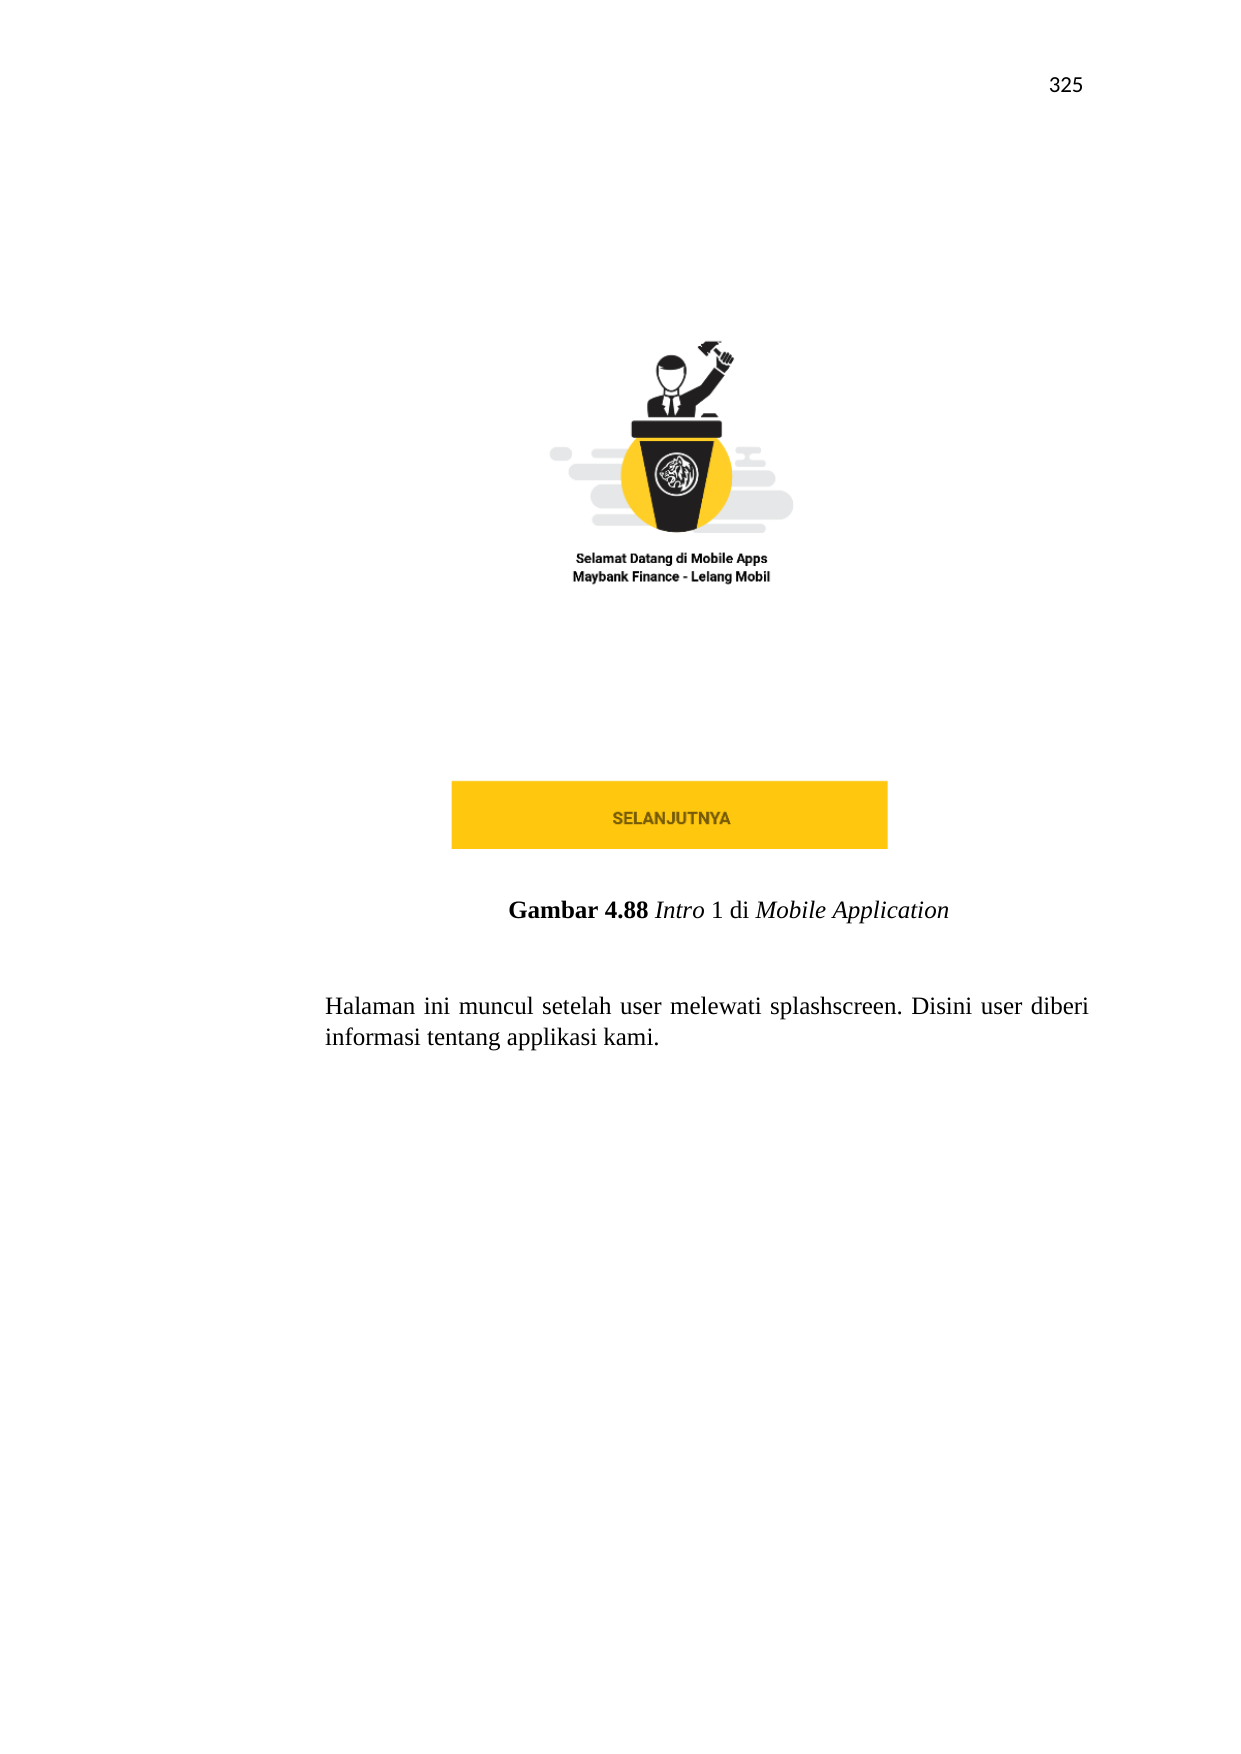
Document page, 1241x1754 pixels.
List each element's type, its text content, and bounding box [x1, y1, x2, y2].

text Halaman ini muncul setelah user melewati splashscreen. Disini user diberi informasi tentang applikasi kami. [325, 991, 1090, 1051]
picture [451, 157, 888, 849]
text Gambar 4.88 Intro 1 di Mobile Application [236, 896, 1090, 924]
